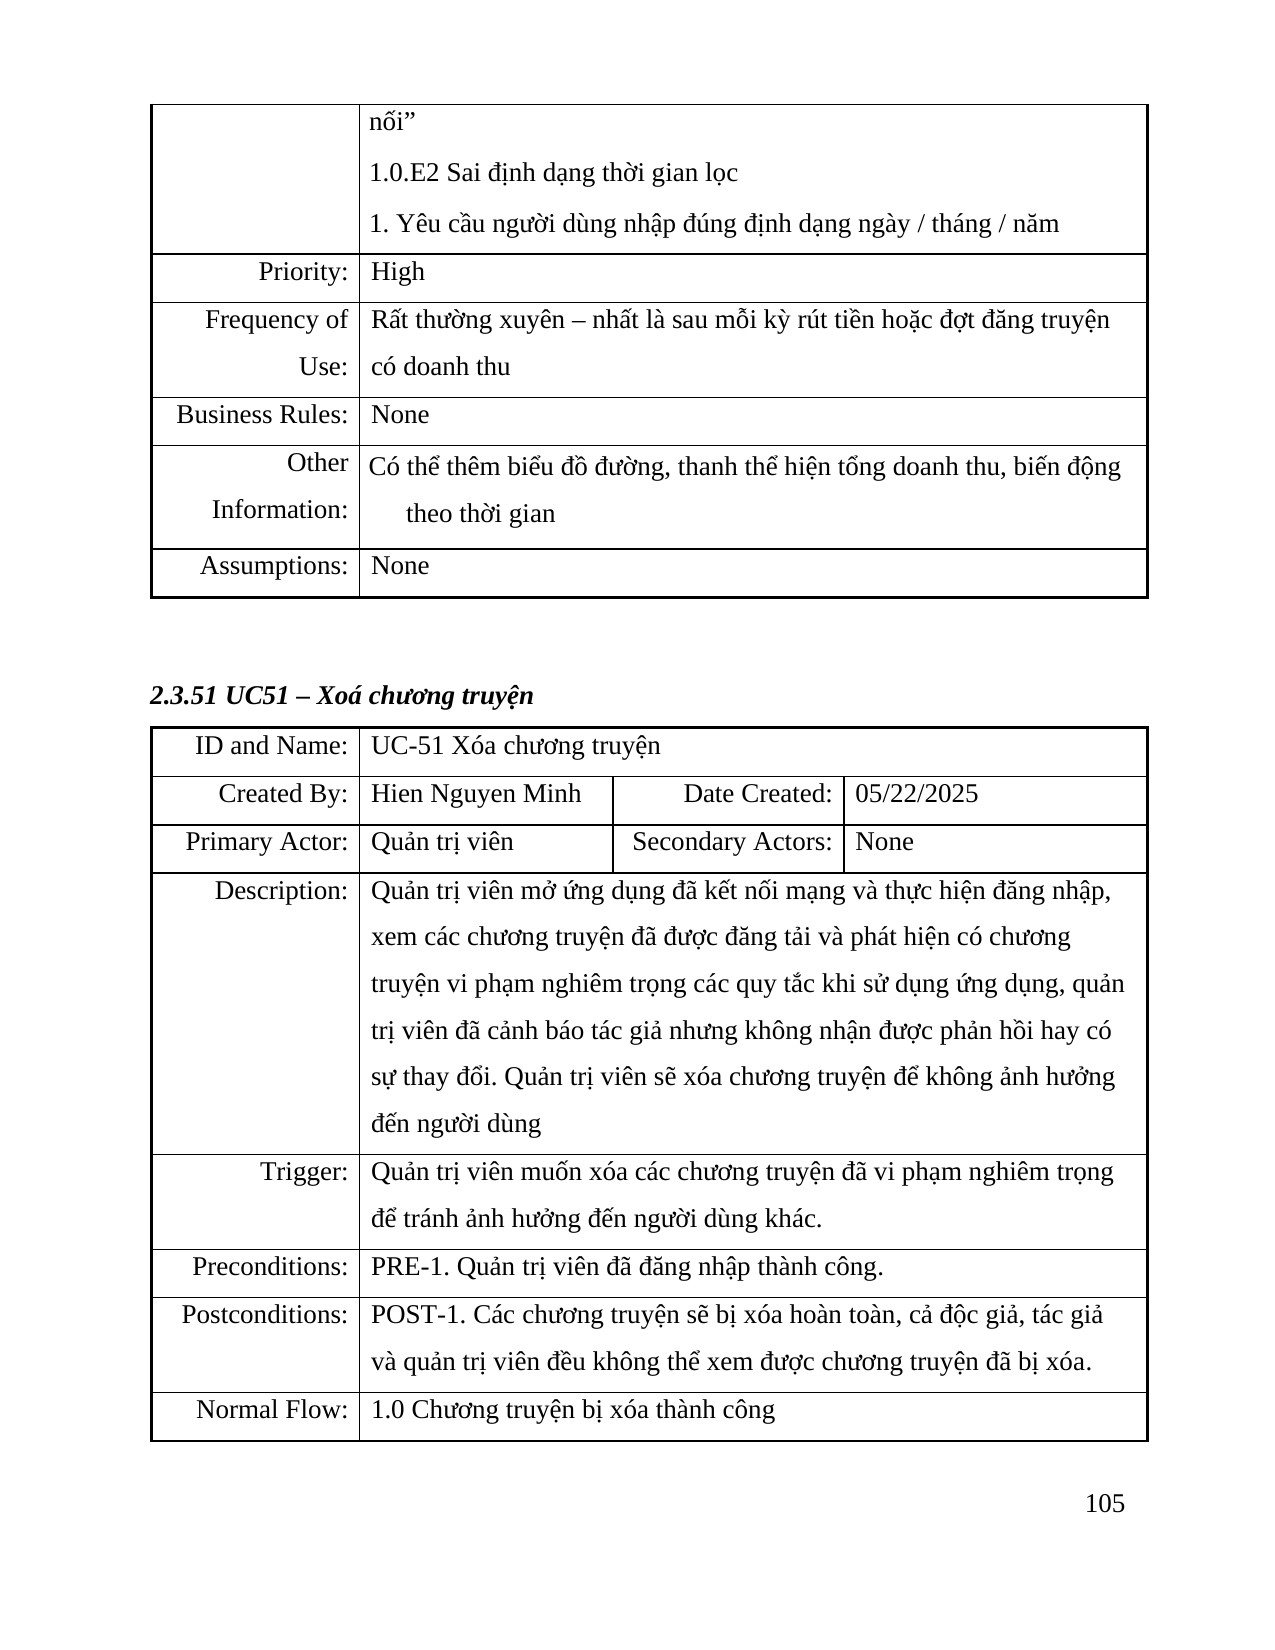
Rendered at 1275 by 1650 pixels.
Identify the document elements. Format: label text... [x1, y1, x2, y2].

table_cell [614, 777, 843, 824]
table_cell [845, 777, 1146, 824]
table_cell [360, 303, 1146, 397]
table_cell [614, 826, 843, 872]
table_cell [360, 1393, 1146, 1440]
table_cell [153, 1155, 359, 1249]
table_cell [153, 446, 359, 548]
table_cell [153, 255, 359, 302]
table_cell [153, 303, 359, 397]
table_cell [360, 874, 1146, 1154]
subtitle UC51 – Xoá chương truyện [150, 679, 1125, 710]
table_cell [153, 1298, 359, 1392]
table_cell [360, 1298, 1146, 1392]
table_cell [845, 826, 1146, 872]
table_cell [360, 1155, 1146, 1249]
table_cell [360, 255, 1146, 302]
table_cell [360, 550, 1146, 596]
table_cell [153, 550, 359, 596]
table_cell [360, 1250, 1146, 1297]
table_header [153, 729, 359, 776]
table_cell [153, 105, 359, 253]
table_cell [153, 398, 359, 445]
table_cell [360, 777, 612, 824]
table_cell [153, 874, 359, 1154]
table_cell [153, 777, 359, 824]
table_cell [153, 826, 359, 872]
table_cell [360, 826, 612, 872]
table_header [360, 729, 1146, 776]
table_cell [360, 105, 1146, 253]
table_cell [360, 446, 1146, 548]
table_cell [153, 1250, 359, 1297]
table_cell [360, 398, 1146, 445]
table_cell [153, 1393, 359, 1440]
